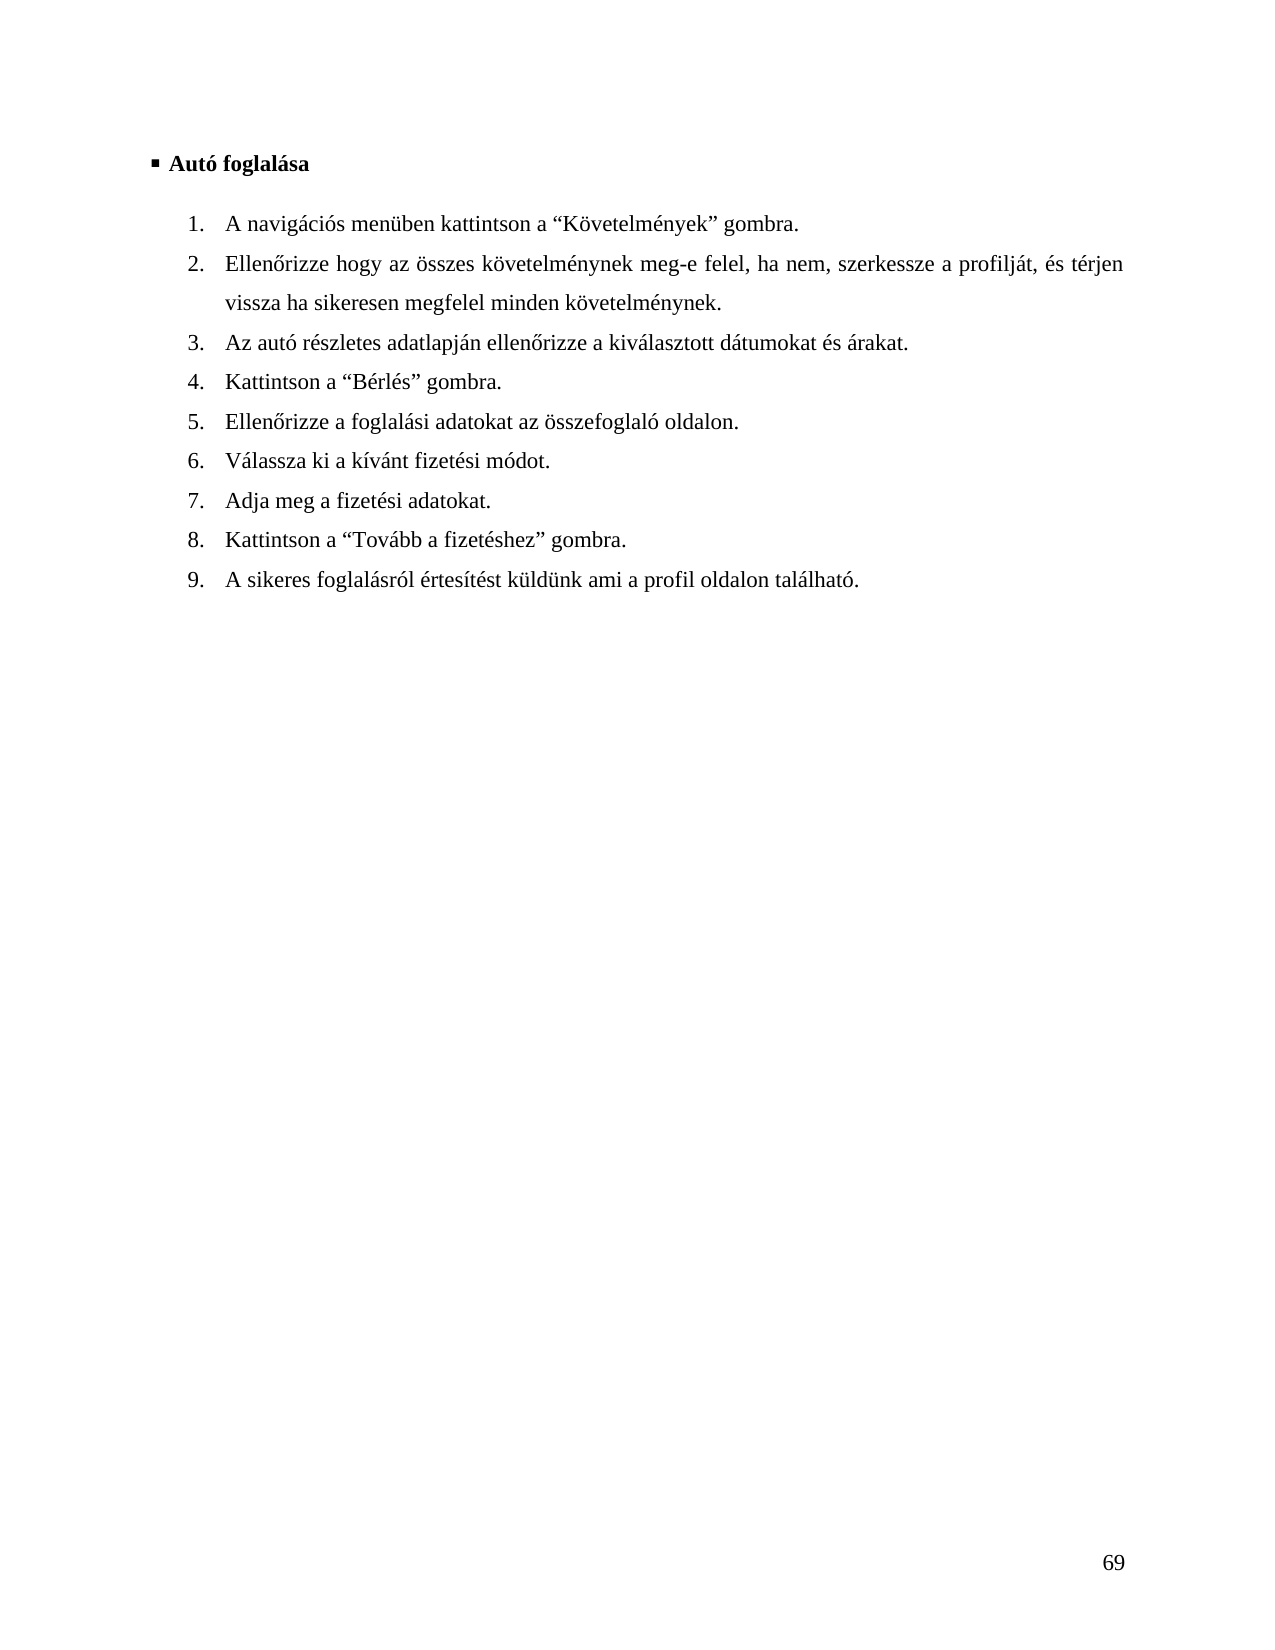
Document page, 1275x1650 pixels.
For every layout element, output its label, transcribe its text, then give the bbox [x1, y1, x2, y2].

list Ellenőrizze hogy az összes követelménynek meg-e felel, ha nem, szerkessze a profilját, és térjen vissza ha sikeresen megfelel minden követelménynek. [187, 250, 1125, 316]
list A navigációs menüben kattintson a “Követelmények” gombra. [187, 210, 1125, 237]
list Kattintson a “Bérlés” gombra. [187, 368, 1125, 394]
list Autó foglalása [150, 150, 1125, 176]
list Adja meg a fizetési adatokat. [187, 487, 1125, 513]
list A sikeres foglalásról értesítést küldünk ami a profil oldalon található. [187, 566, 1125, 592]
list Az autó részletes adatlapján ellenőrizze a kiválasztott dátumokat és árakat. [187, 329, 1125, 355]
list Kattintson a “Tovább a fizetéshez” gombra. [187, 526, 1125, 552]
list Válassza ki a kívánt fizetési módot. [187, 447, 1125, 473]
list Ellenőrizze a foglalási adatokat az összefoglaló oldalon. [187, 408, 1125, 434]
